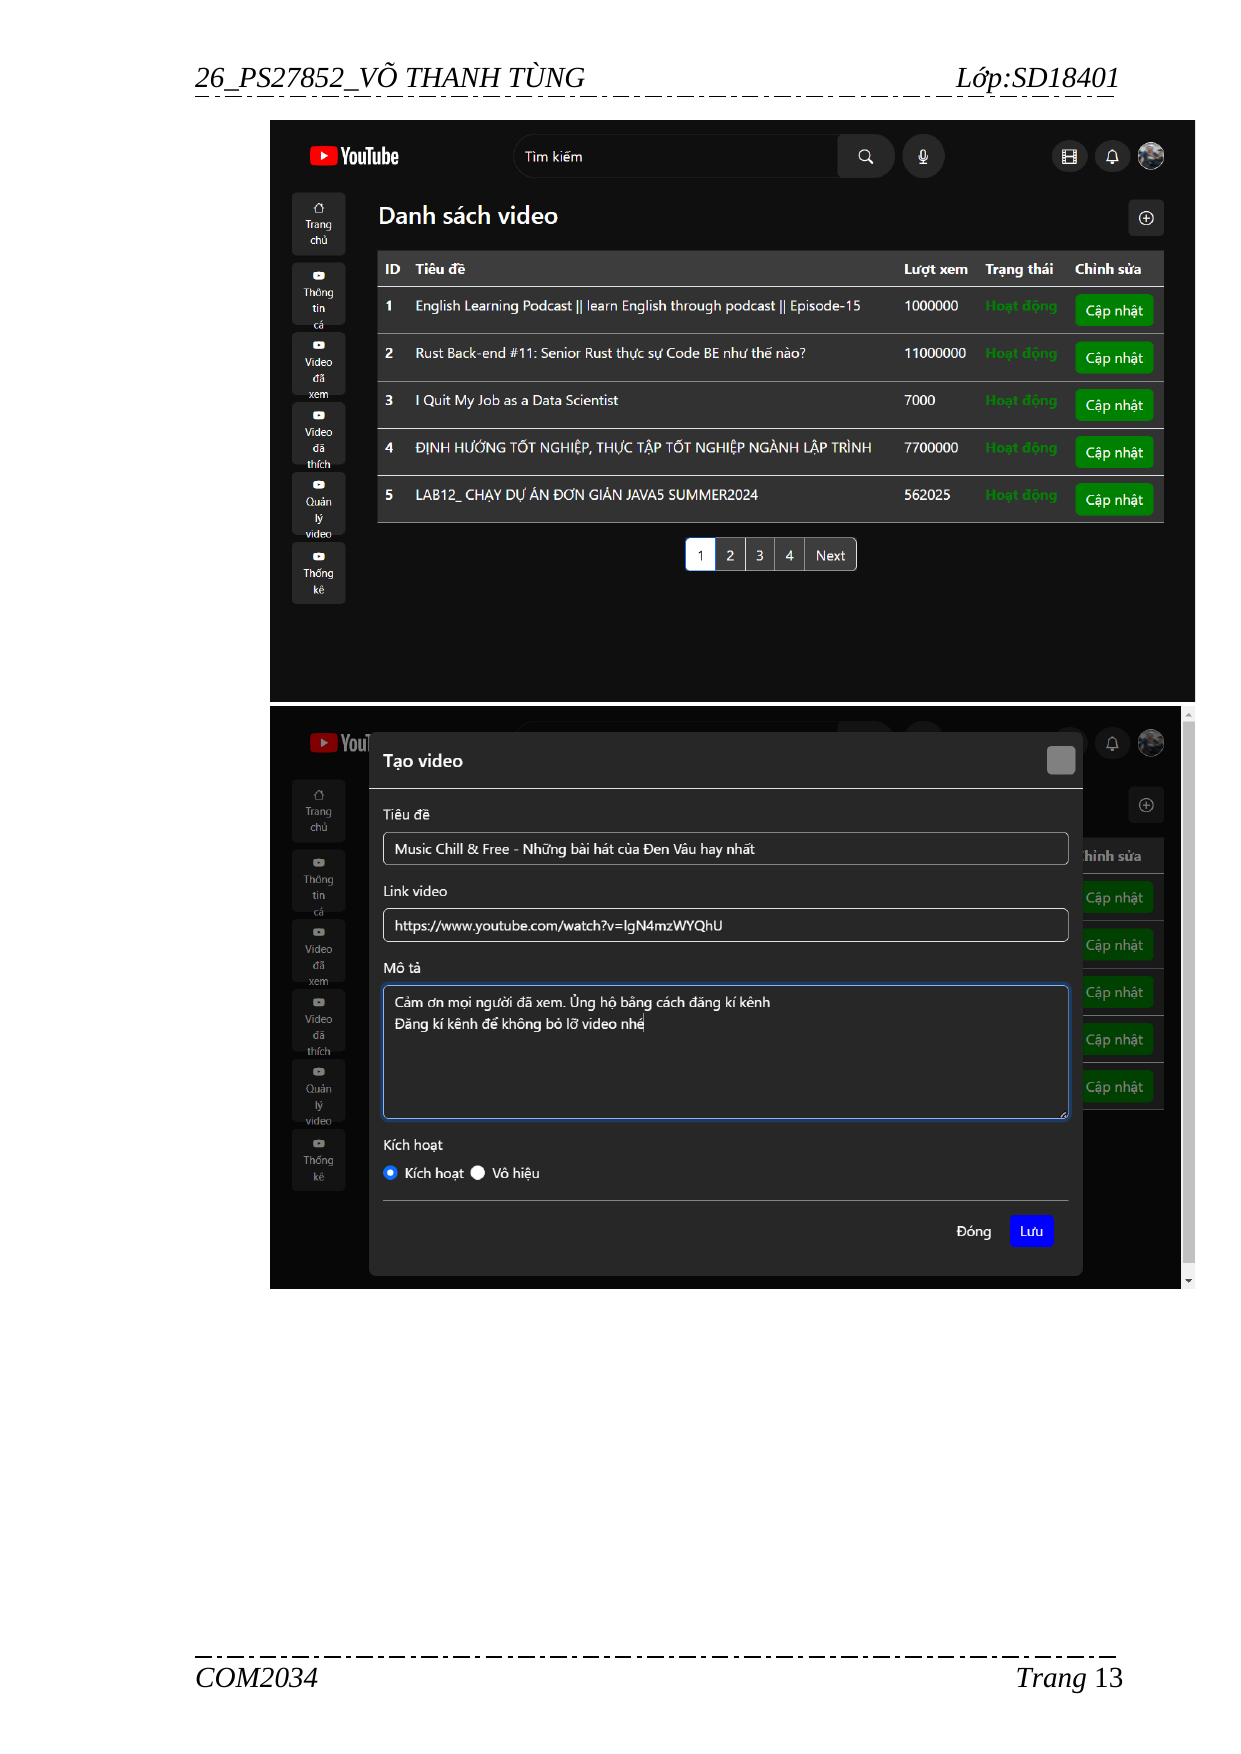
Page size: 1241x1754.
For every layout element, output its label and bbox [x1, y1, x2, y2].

picture [270, 120, 1196, 702]
picture [270, 706, 1196, 1289]
